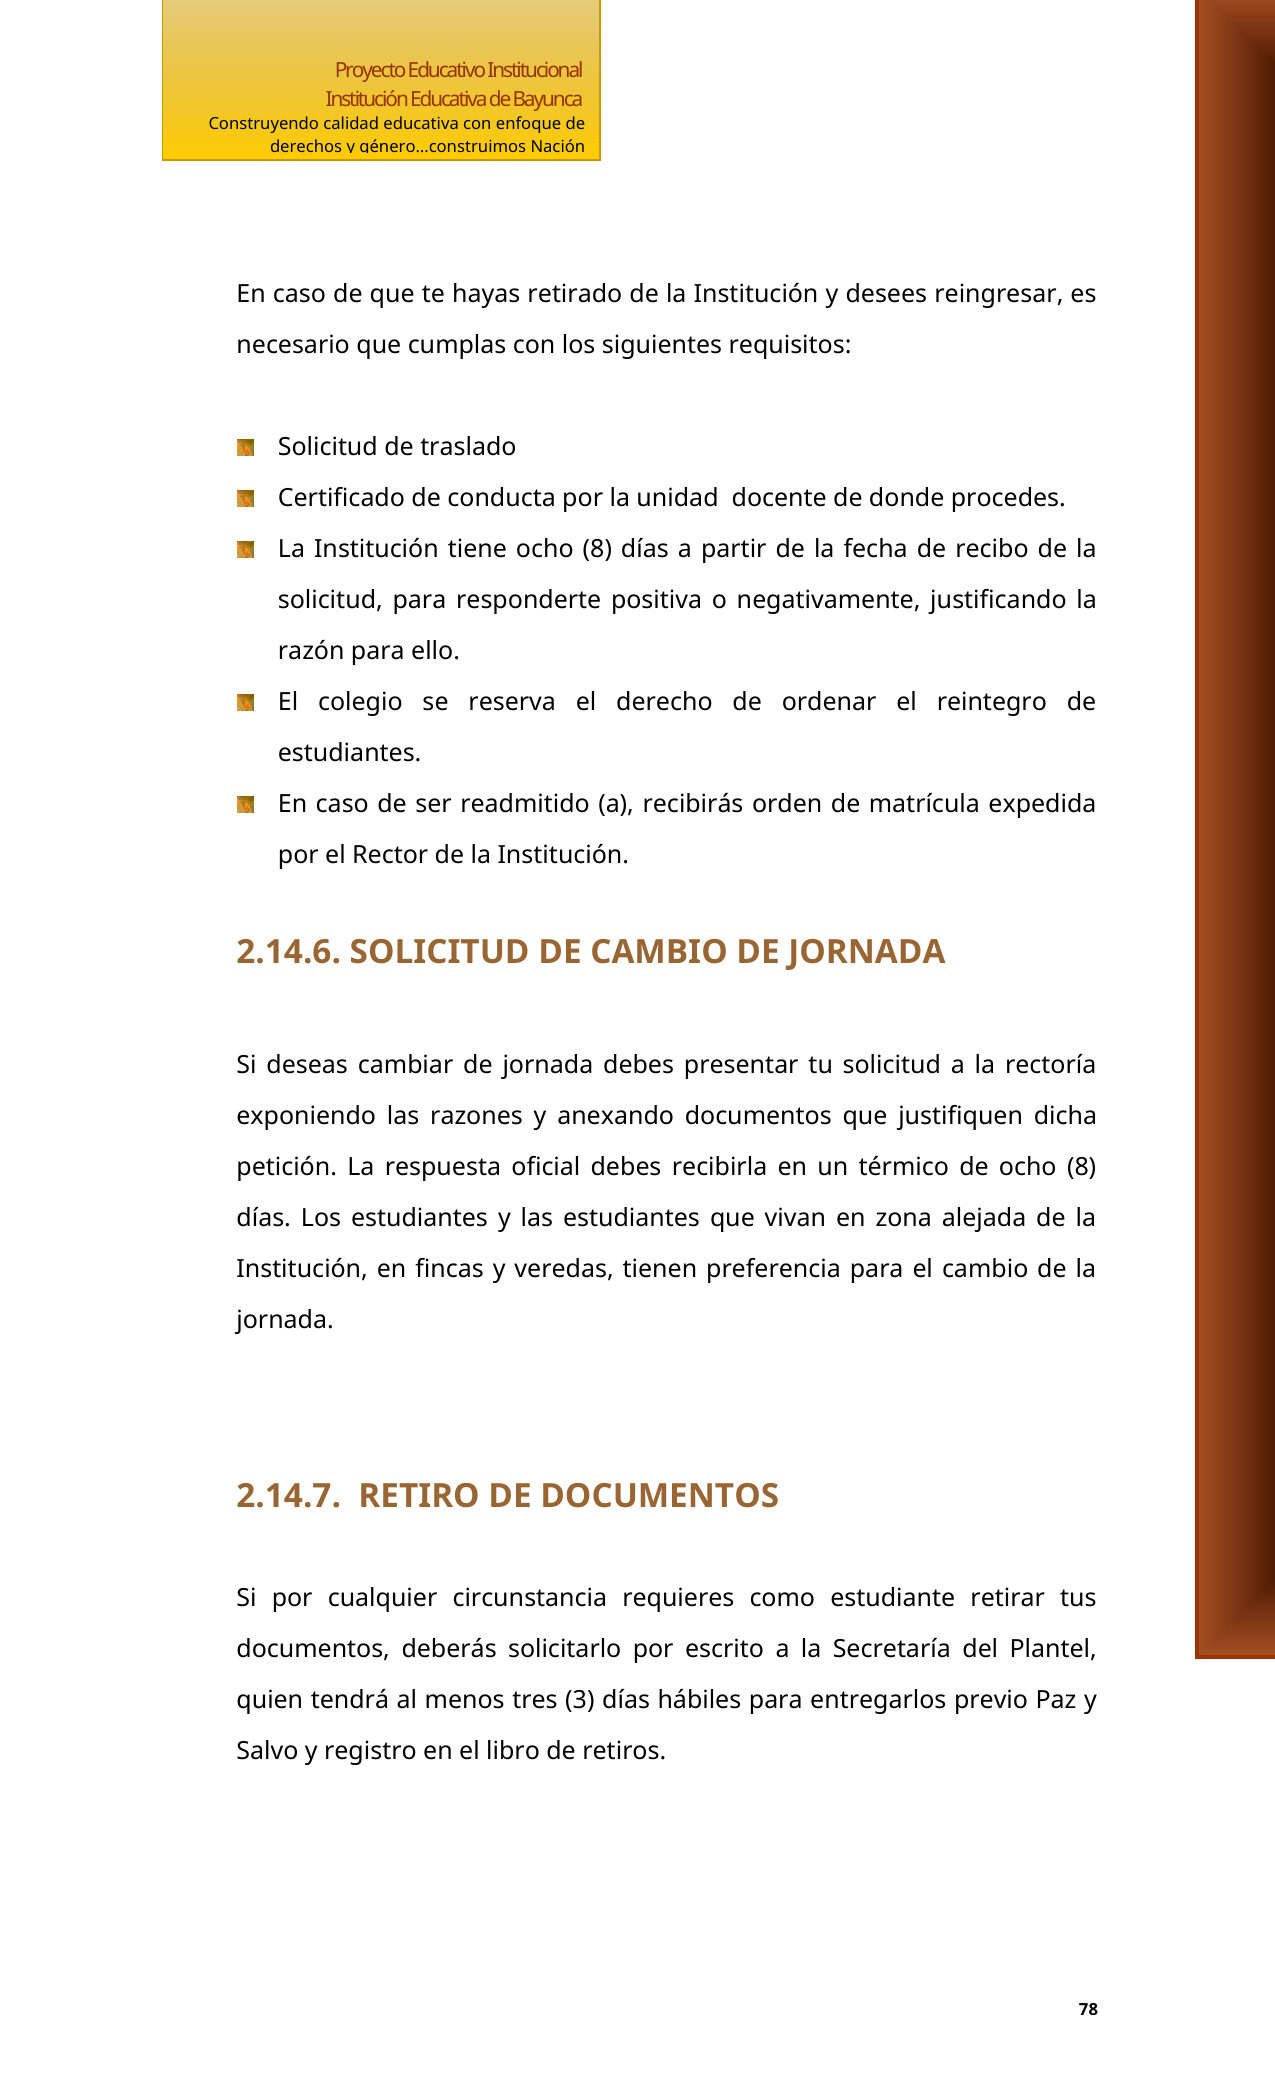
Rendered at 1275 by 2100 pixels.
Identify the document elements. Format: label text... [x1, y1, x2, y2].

text Si deseas cambiar de jornada debes presentar tu solicitud a la rectoría exponiendo las razones y anexando documentos que justifiquen dicha petición. La respuesta oficial debes recibirla en un térmico de ocho (8) días. Los estudiantes y las estudiantes que vivan en zona alejada de , en fincas y veredas, tienen preferencia para el cambio de la jornada. [236, 1047, 1098, 1336]
text 2.14.6. SOLICITUD DE CAMBIO DE JORNADA [236, 928, 1098, 973]
list En caso de ser readmitido (a), recibirás orden de matrícula expedida por el Rector de [236, 786, 1098, 871]
list Solicitud de traslado [236, 429, 1098, 463]
text En caso de que te hayas retirado de y desees reingresar, es necesario que cumplas con los siguientes requisitos: [236, 276, 1098, 361]
text Si por cualquier circunstancia requieres como estudiante retirar tus documentos, deberás solicitarlo por escrito a del Plantel, quien tendrá al menos tres (3) días hábiles para entregarlos previo Paz y Salvo y registro en el libro de retiros. [236, 1579, 1098, 1766]
list Certificado de conducta por la unidad docente de donde procedes. [236, 480, 1098, 514]
picture [237, 541, 254, 558]
text 2.14.7. RETIRO DE DOCUMENTOS [236, 1472, 1098, 1517]
picture [237, 694, 254, 711]
picture [237, 439, 254, 456]
picture [237, 490, 254, 507]
list tiene ocho (8) días a partir de la fecha de recibo de la solicitud, para responderte positiva o negativamente, justificando la razón para ello. [236, 531, 1098, 667]
picture [237, 796, 254, 813]
list El colegio se reserva el derecho de ordenar el reintegro de estudiantes. [236, 684, 1098, 769]
